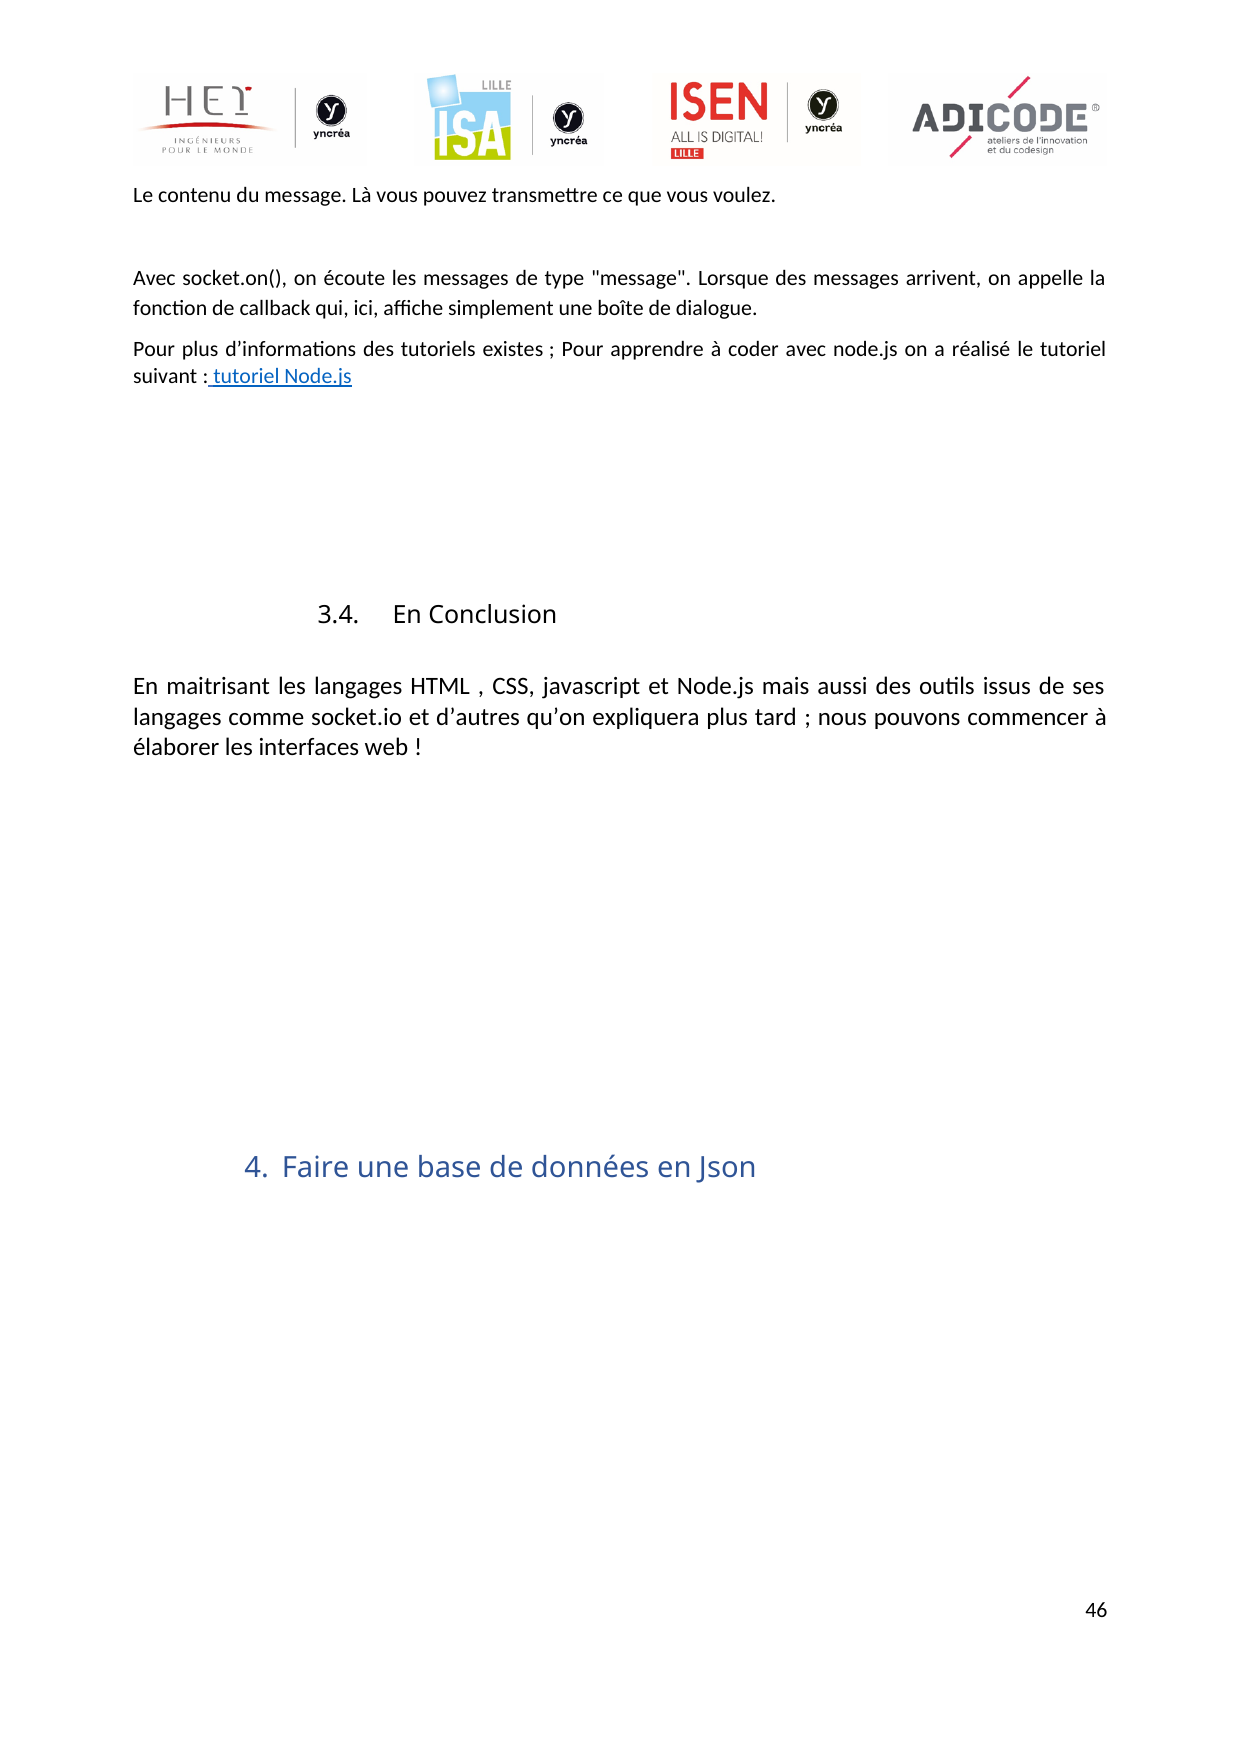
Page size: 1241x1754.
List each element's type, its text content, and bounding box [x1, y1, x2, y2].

text En maitrisant les langages HTML , CSS, javascript et Node.js mais aussi des outils issus de ses langages comme socket.io et d’autres qu’on expliquera plus tard ; nous pouvons commencer à élaborer les interfaces web ! [133, 670, 1107, 762]
subtitle Faire une base de données en Json [244, 1147, 1107, 1186]
picture [132, 73, 1108, 166]
text Le contenu du message. Là vous pouvez transmettre ce que vous voulez. [133, 181, 1107, 208]
text Pour plus d’informations des tutoriels existes ; Pour apprendre à coder avec node.js on a réalisé le tutoriel suivant : tutoriel Node.js [133, 336, 1107, 389]
text Avec socket.on(), on écoute les messages de type "message". Lorsque des messages arrivent, on appelle la fonction de callback qui, ici, affiche simplement une boîte de dialogue. [133, 291, 1107, 320]
subtitle En Conclusion [317, 597, 1107, 631]
